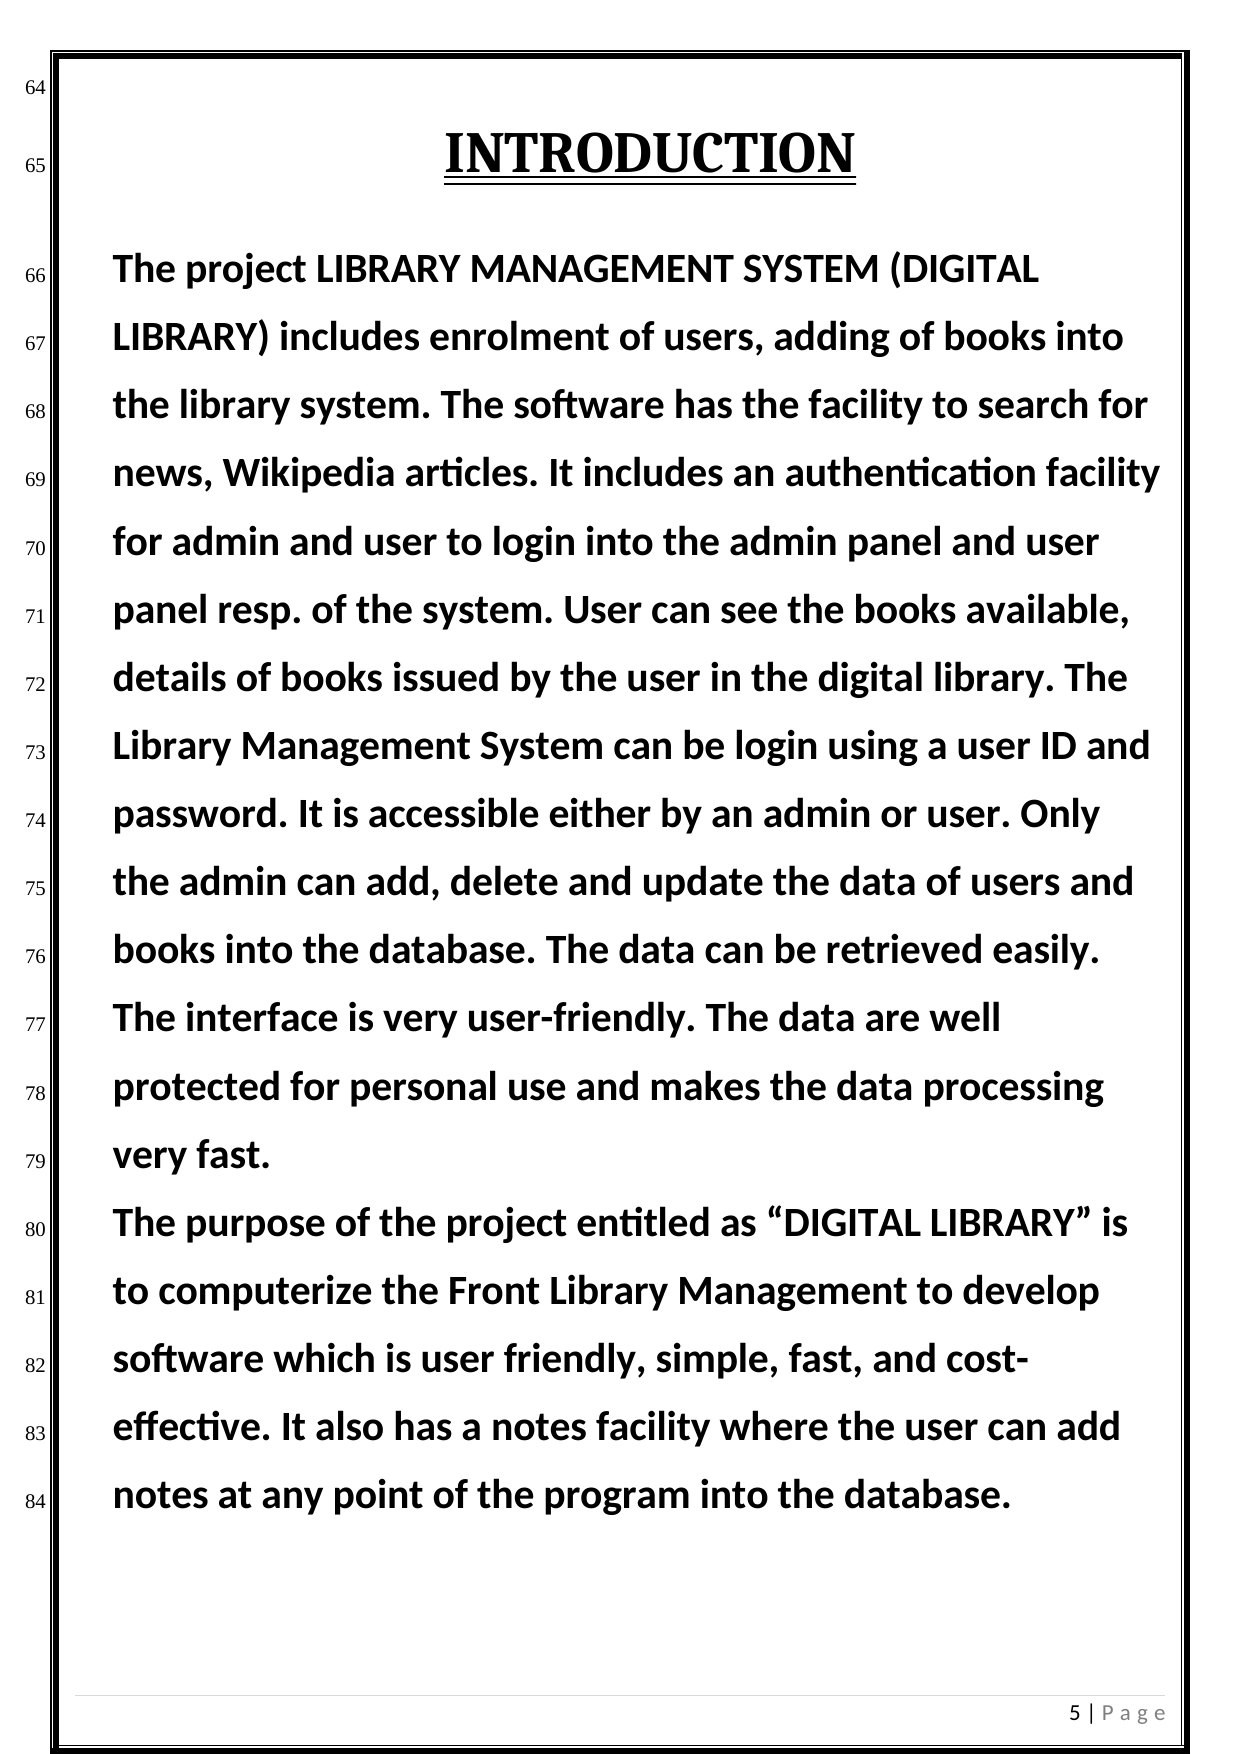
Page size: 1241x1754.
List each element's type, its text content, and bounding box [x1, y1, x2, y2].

subtitle INTRODUCTION [135, 118, 1165, 186]
subtitle The purpose of the project entitled as “DIGITAL LIBRARY” is to computerize the Front Library Management to develop software which is user friendly, simple, fast, and cost-effective. It also has a notes facility where the user can add notes at any point of the program into the database. [112, 1182, 1165, 1522]
subtitle The project LIBRARY MANAGEMENT SYSTEM (DIGITAL LIBRARY) includes enrolment of users, adding of books into the library system. The software has the facility to search for news, Wikipedia articles. It includes an authentication facility for admin and user to login into the admin panel and user panel resp. of the system. User can see the books available, details of books issued by the user in the digital library. The Library Management System can be login using a user ID and password. It is accessible either by an admin or user. Only the admin can add, delete and update the data of users and books into the database. The data can be retrieved easily. The interface is very user-friendly. The data are well protected for personal use and makes the data processing very fast. [112, 228, 1165, 1182]
